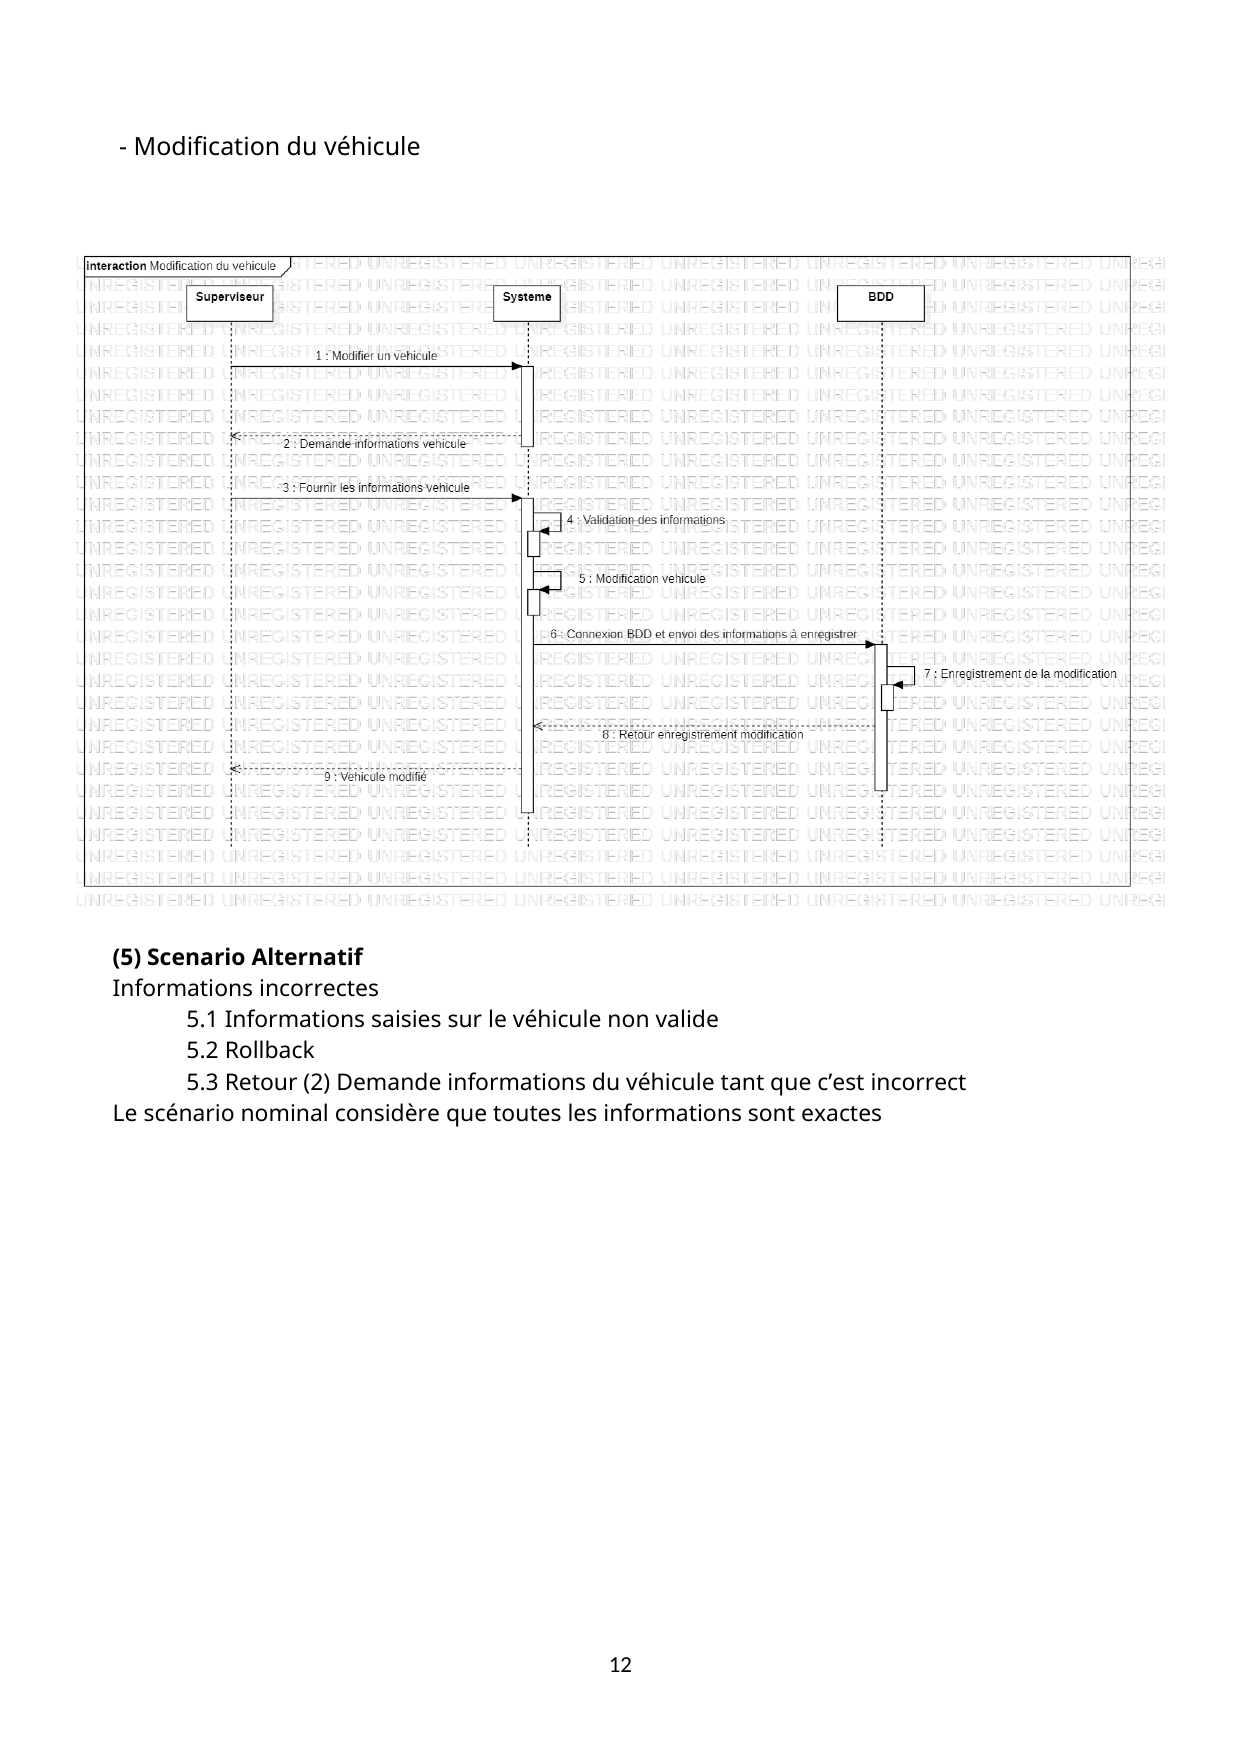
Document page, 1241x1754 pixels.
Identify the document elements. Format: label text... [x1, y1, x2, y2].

text (5) Scenario Alternatif [112, 940, 1165, 972]
text 5.3 Retour (2) Demande informations du véhicule tant que c’est incorrect [112, 1065, 1165, 1097]
text 5.1 Informations saisies sur le véhicule non valide [112, 1003, 1165, 1034]
text Le scénario nominal considère que toutes les informations sont exactes [112, 1097, 1165, 1128]
text 5.2 Rollback [112, 1034, 1165, 1065]
picture [75, 247, 1166, 922]
text Informations incorrectes [112, 972, 1165, 1003]
text - Modification du véhicule [112, 129, 1165, 163]
